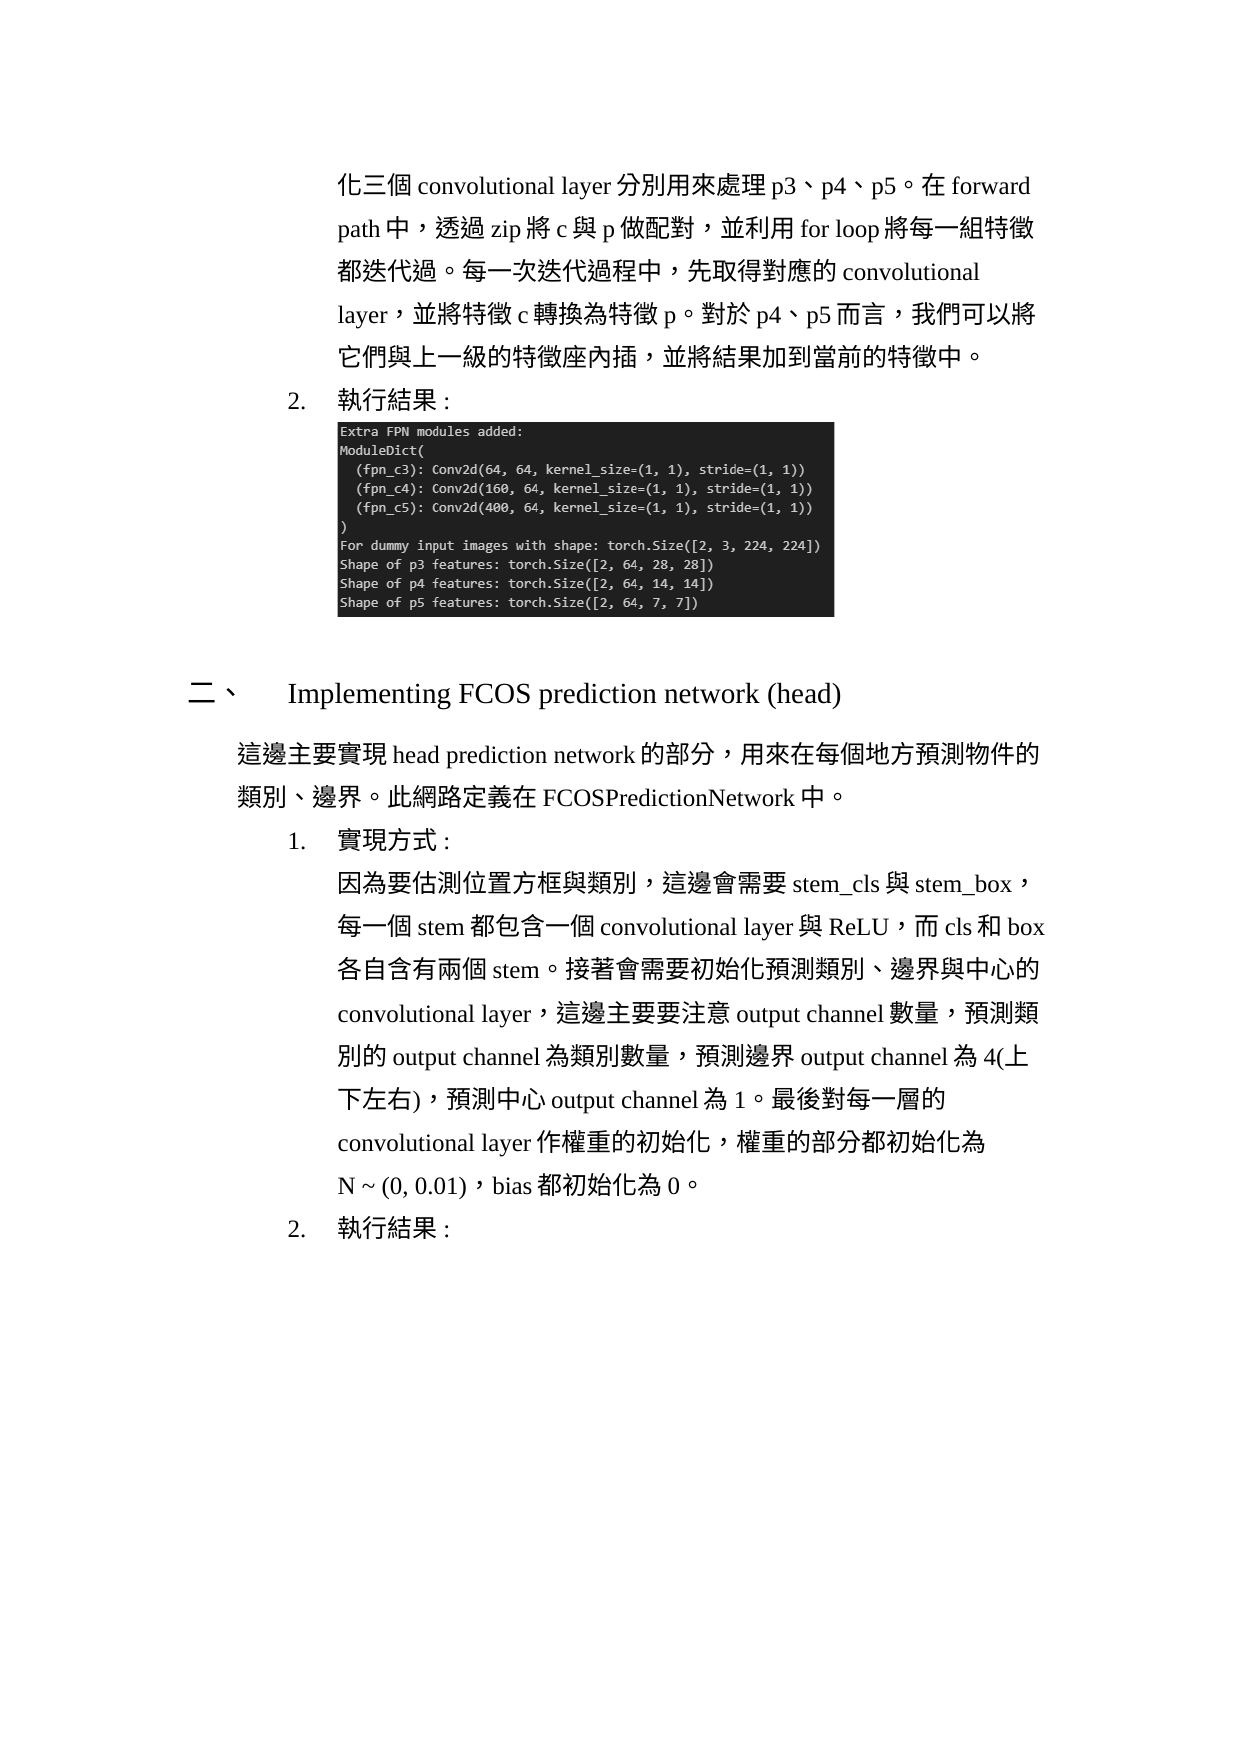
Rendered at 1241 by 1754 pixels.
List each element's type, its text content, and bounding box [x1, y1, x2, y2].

list Implementing FCOS prediction network (head) [187, 653, 1053, 728]
list 因為要估測位置方框與類別，這邊會需要stem_cls與stem_box，每一個stem都包含一個convolutional layer與ReLU，而cls和box各自含有兩個stem。接著會需要初始化預測類別、邊界與中心的convolutional layer，這邊主要要注意output channel數量，預測類別的output channel為類別數量，預測邊界output channel為4(上下左右)，預測中心output channel為1。最後對每一層的convolutional layer作權重的初始化，權重的部分都初始化為 [337, 863, 1053, 1159]
list 這邊主要實現head prediction network的部分，用來在每個地方預測物件的類別、邊界。此網路定義在FCOSPredictionNetwork中。 [237, 734, 1053, 815]
list 執行結果 : [287, 1208, 1053, 1245]
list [337, 164, 1053, 374]
list N ~ (0, 0.01)，bias都初始化為0。 [337, 1165, 1053, 1202]
list 實現方式 : [287, 820, 1053, 858]
picture [337, 422, 835, 617]
list 執行結果 : [287, 380, 1053, 417]
